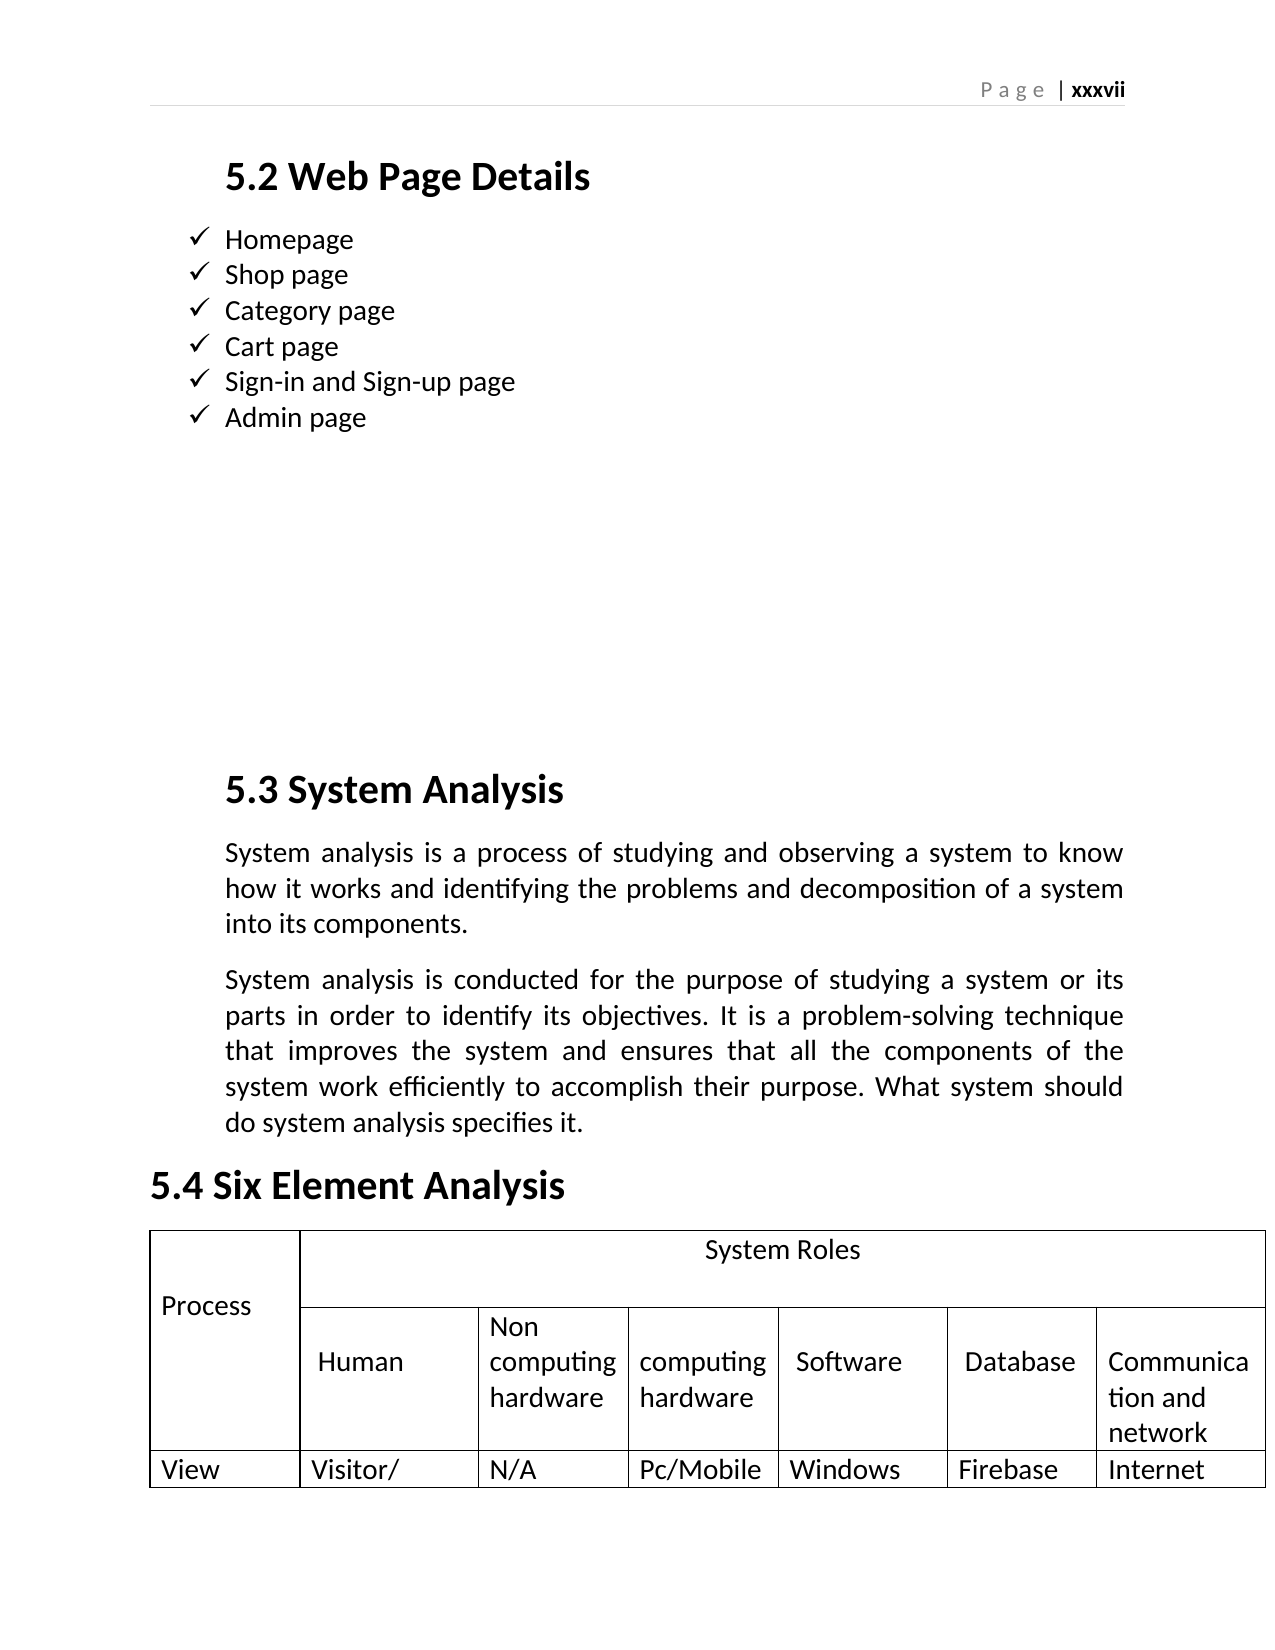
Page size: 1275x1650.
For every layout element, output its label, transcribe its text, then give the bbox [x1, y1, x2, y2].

list Cart page [187, 328, 1125, 363]
table_cell Internet [1097, 1451, 1265, 1487]
list 5.2 Web Page Details [225, 150, 1125, 201]
list Homepage [187, 221, 1125, 256]
list System analysis is a process of studying and observing a system to know how it works and identifying the problems and decomposition of a system into its components. [225, 834, 1125, 941]
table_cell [779, 1451, 947, 1487]
table_cell Software [779, 1308, 947, 1450]
table_header Process [151, 1231, 299, 1450]
list System analysis is conducted for the purpose of studying a system or its parts in order to identify its objectives. It is a problem-solving technique that improves the system and ensures that all the components of the system work efficiently to accomplish their purpose. What system should do system analysis specifies it. [225, 961, 1125, 1139]
text 5.4 Six Element Analysis [150, 1159, 1125, 1210]
table_header System Roles [301, 1231, 1265, 1307]
list 5.3 System Analysis [225, 763, 1125, 814]
table_cell Communication and network [1097, 1308, 1265, 1450]
table_cell Visitor/User/admin [301, 1451, 478, 1487]
table_cell Firebase [948, 1451, 1096, 1487]
table_cell computing hardware [629, 1308, 778, 1450]
table_cell Pc/Mobile [629, 1451, 778, 1487]
list Sign-in and Sign-up page [187, 363, 1125, 399]
list Shop page [187, 256, 1125, 292]
table_cell Human [301, 1308, 478, 1450]
table_cell Database [948, 1308, 1096, 1450]
list Category page [187, 292, 1125, 328]
table_cell N/A [479, 1451, 628, 1487]
table_cell View homepage [151, 1451, 299, 1487]
table_cell Non computing hardware [479, 1308, 628, 1450]
list Admin page [187, 399, 1125, 434]
